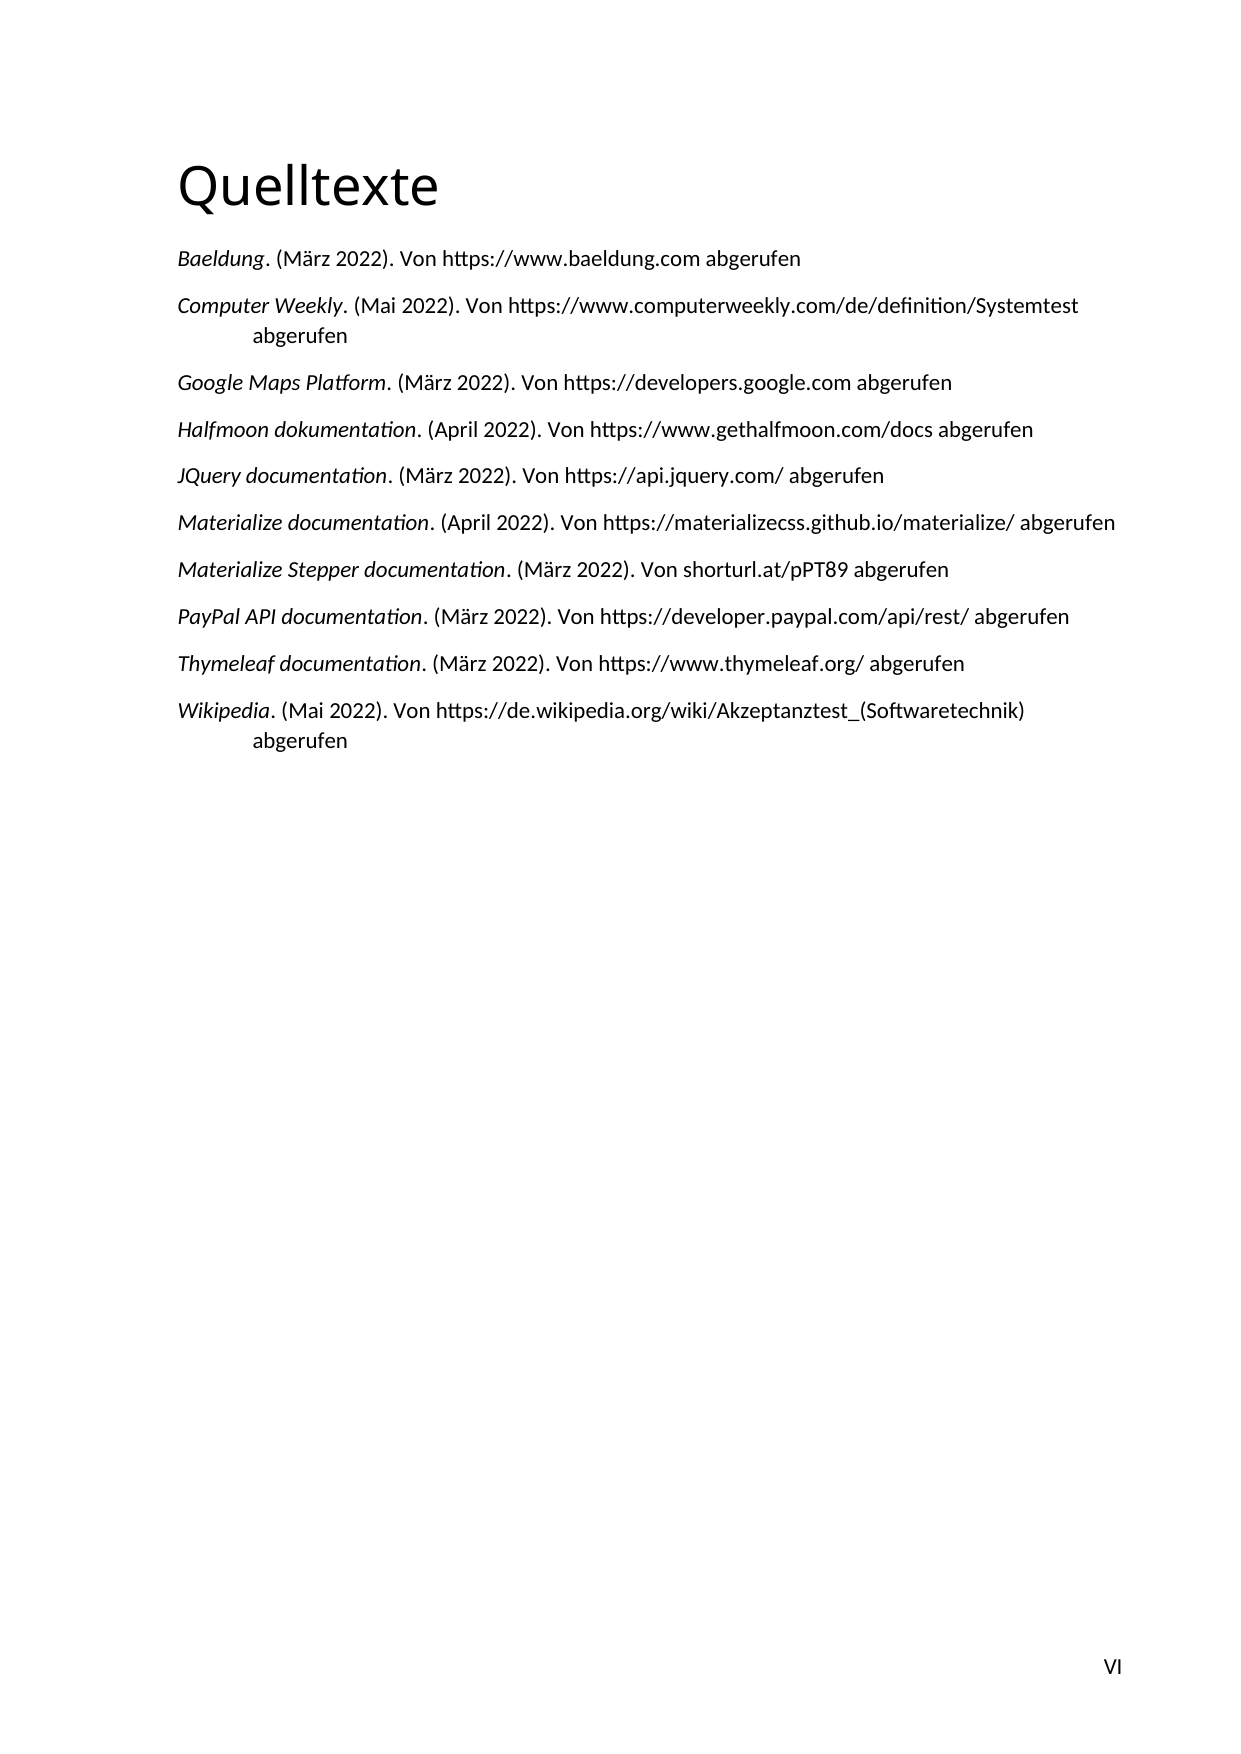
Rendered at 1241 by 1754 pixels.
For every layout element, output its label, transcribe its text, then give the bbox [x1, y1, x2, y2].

text Quelltexte [177, 148, 1122, 221]
